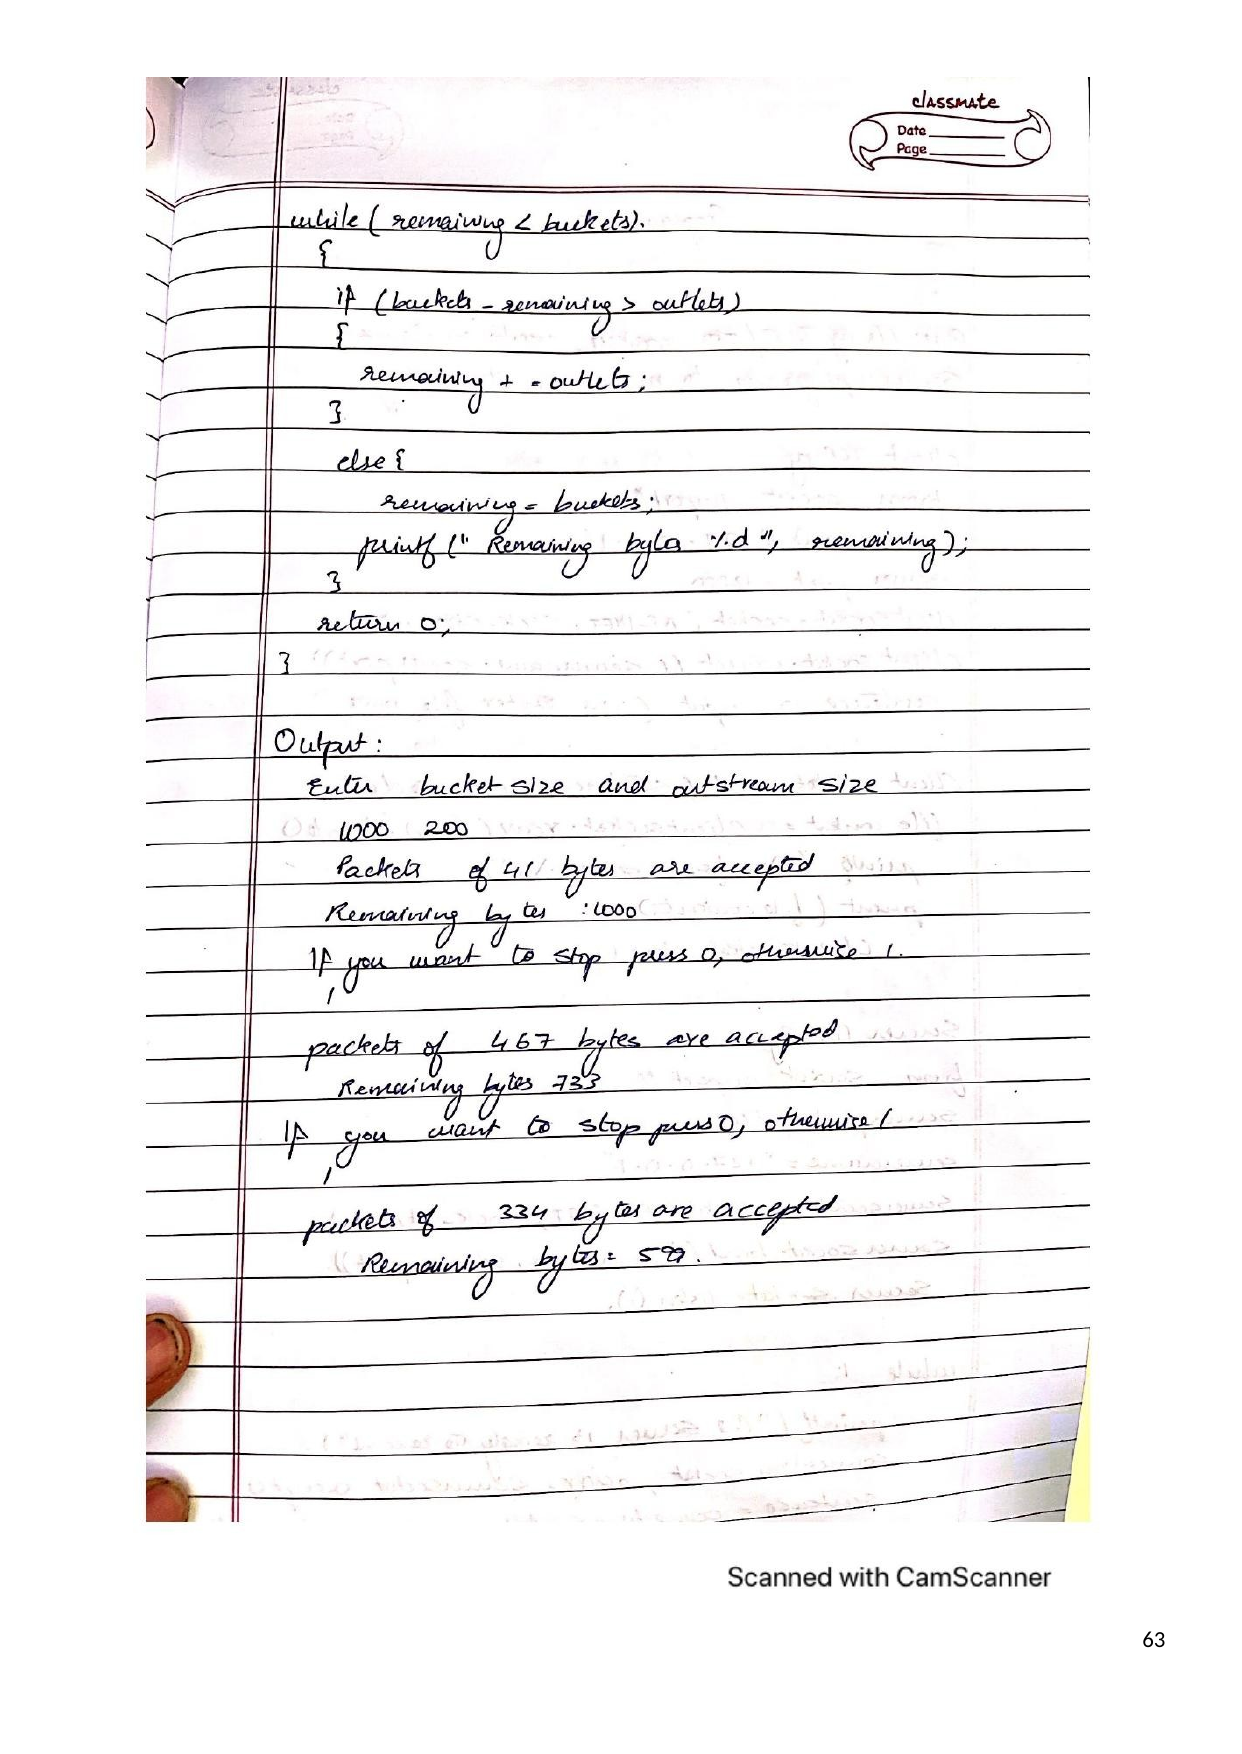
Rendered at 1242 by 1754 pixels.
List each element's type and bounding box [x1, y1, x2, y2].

picture [132, 77, 1100, 1589]
